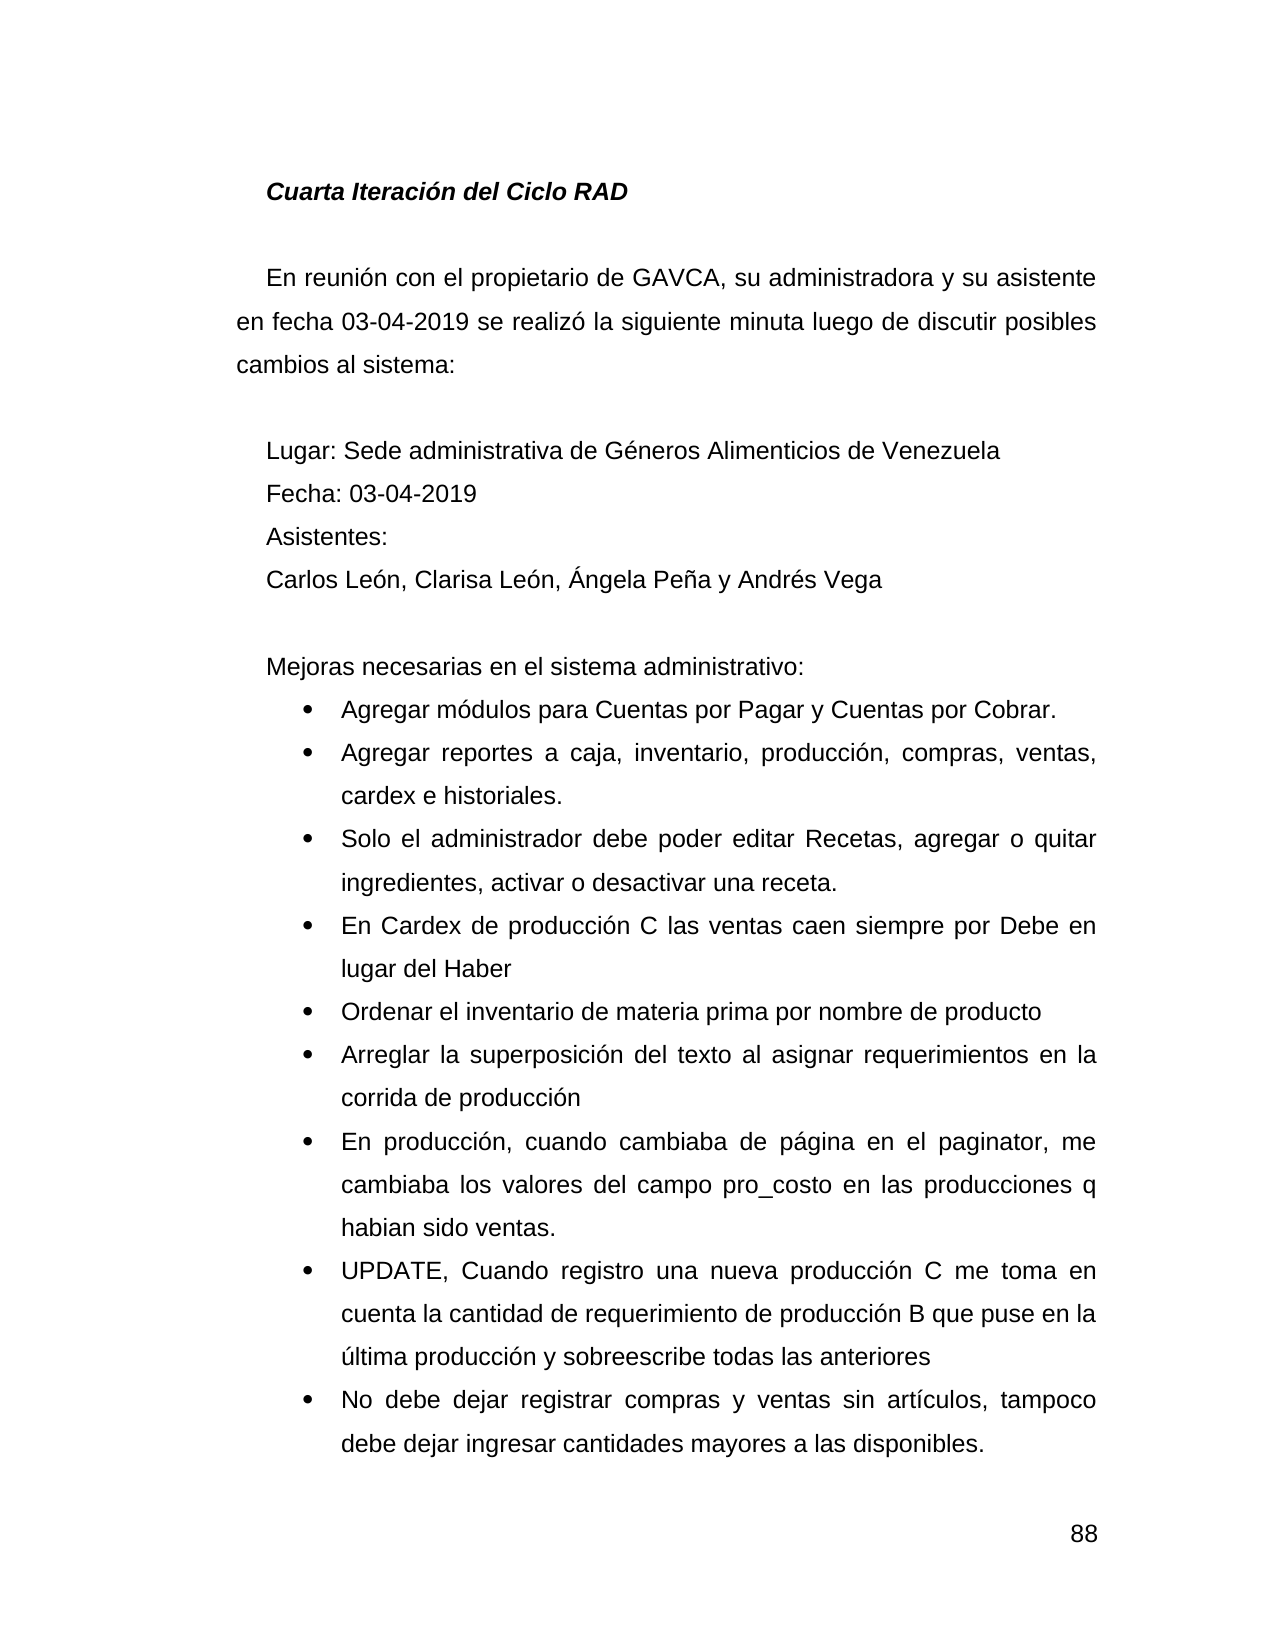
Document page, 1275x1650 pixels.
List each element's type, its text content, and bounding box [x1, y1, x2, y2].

list En producción, cuando cambiaba de página en el paginator, me cambiaba los valores del campo pro_costo en las producciones q habian sido ventas. [303, 1127, 1098, 1242]
list Solo el administrador debe poder editar Recetas, agregar o quitar ingredientes, activar o desactivar una receta. [303, 824, 1098, 896]
text En reunión con el propietario de GAVCA, su administradora y su asistente en fecha 03-04-2019 se realizó la siguiente minuta luego de discutir posibles cambios al sistema: [236, 263, 1098, 378]
list Arreglar la superposición del texto al asignar requerimientos en la corrida de producción [303, 1040, 1098, 1112]
list En Cardex de producción C las ventas caen siempre por Debe en lugar del Haber [303, 911, 1098, 983]
text Lugar: Sede administrativa de Géneros Alimenticios de Venezuela [236, 436, 1098, 465]
list Agregar módulos para Cuentas por Pagar y Cuentas por Cobrar. [303, 695, 1098, 723]
list UPDATE, Cuando registro una nueva producción C me toma en cuenta la cantidad de requerimiento de producción B que puse en la última producción y sobreescribe todas las anteriores [303, 1256, 1098, 1371]
text Asistentes: [236, 522, 1098, 551]
text Carlos León, Clarisa León, Ángela Peña y Andrés Vega [236, 565, 1098, 594]
text Mejoras necesarias en el sistema administrativo: [236, 652, 1098, 680]
list Ordenar el inventario de materia prima por nombre de producto [303, 997, 1098, 1026]
list No debe dejar registrar compras y ventas sin artículos, tampoco debe dejar ingresar cantidades mayores a las disponibles. [303, 1386, 1098, 1457]
list Agregar reportes a caja, inventario, producción, compras, ventas, cardex e historiales. [303, 738, 1098, 810]
text Cuarta Iteración del Ciclo RAD [236, 177, 1098, 206]
text Fecha: 03-04-2019 [236, 479, 1098, 508]
